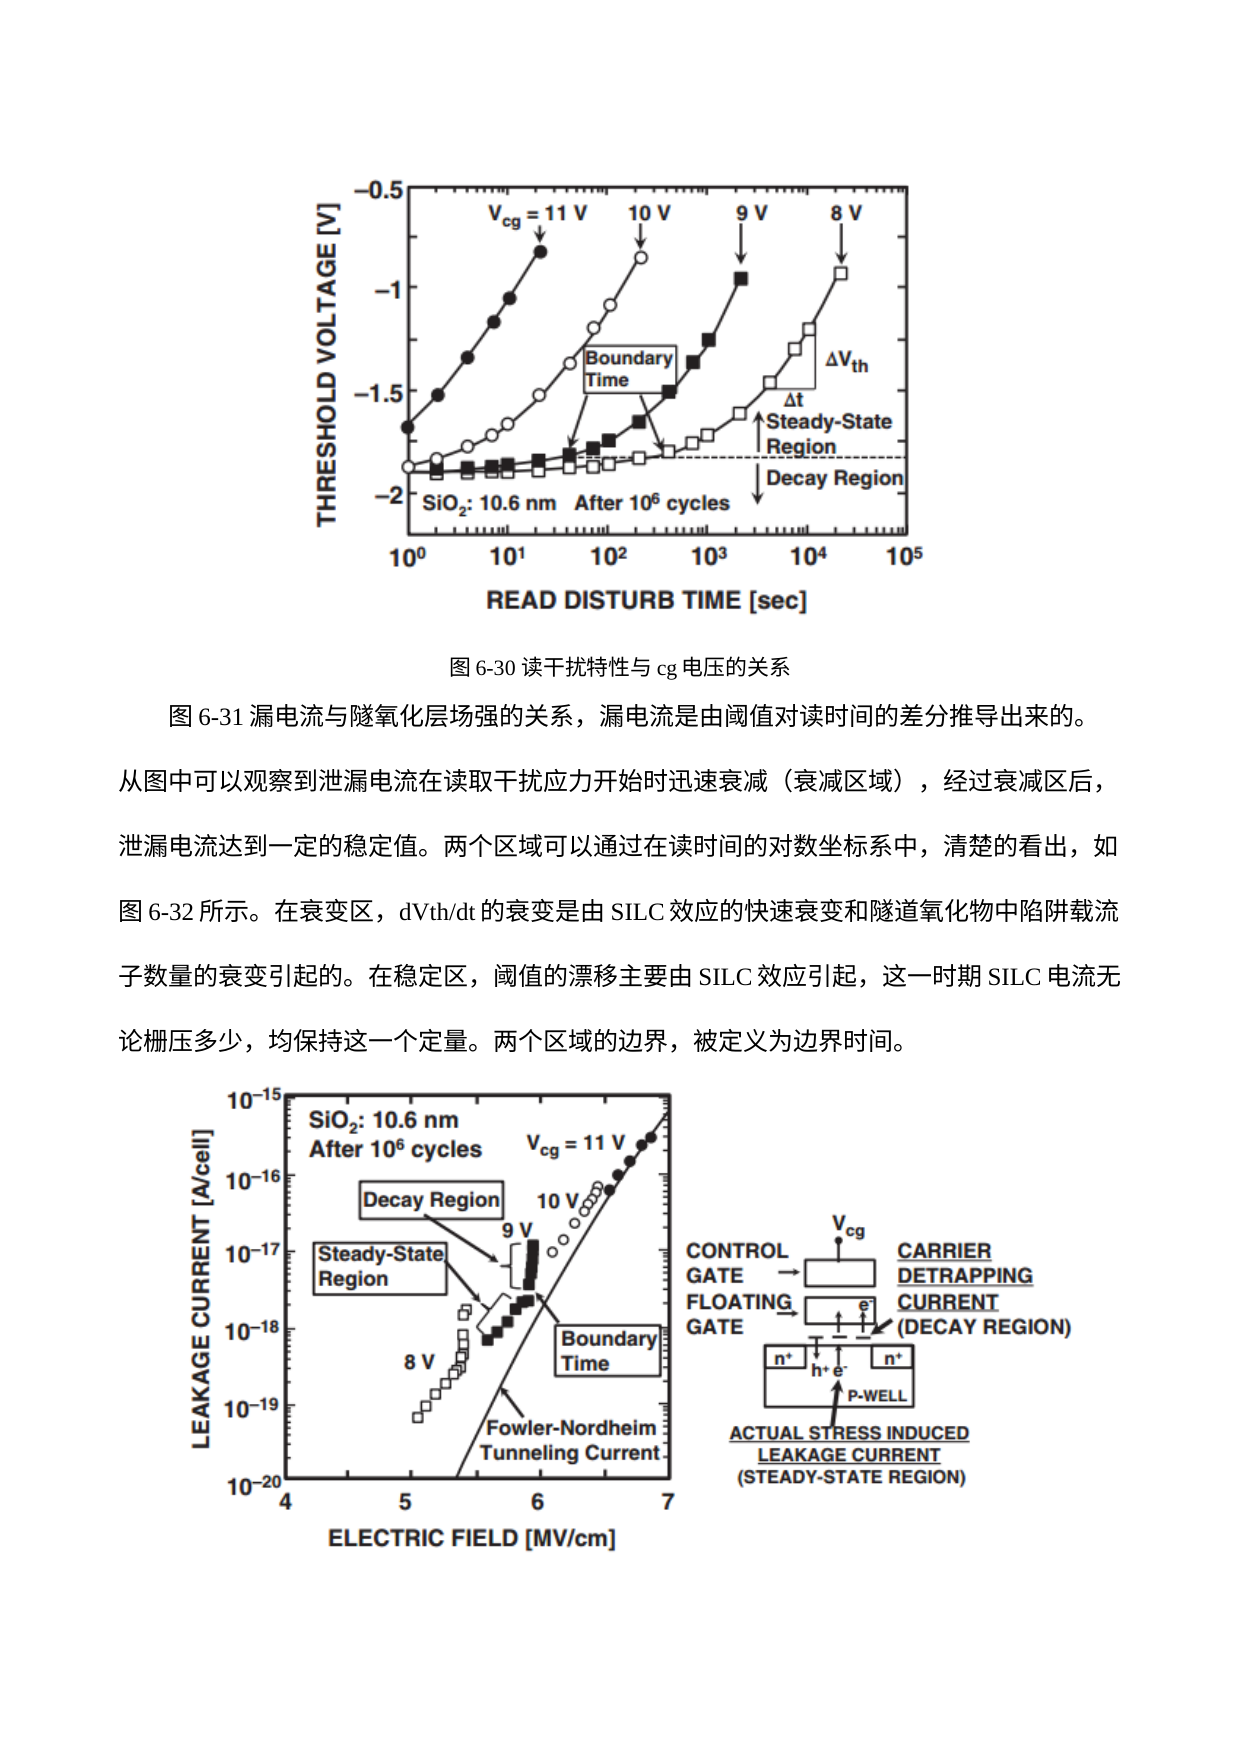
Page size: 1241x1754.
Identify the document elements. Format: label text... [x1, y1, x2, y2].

text 图6-31漏电流与隧氧化层场强的关系，漏电流是由阈值对读时间的差分推导出来的。从图中可以观察到泄漏电流在读取干扰应力开始时迅速衰减（衰减区域），经过衰减区后，泄漏电流达到一定的稳定值。两个区域可以通过在读时间的对数坐标系中，清楚的看出，如图6-32所示。在衰变区，dVth/dt的衰变是由SILC效应的快速衰变和隧道氧化物中陷阱载流子数量的衰变引起的。在稳定区，阈值的漂移主要由SILC效应引起，这一时期SILC电流无论栅压多少，均保持这一个定量。两个区域的边界，被定义为边界时间。 [118, 682, 1122, 1072]
picture [300, 162, 940, 631]
picture [180, 1072, 1081, 1561]
text 图6-30 读干扰特性与cg电压的关系 [118, 649, 1122, 682]
